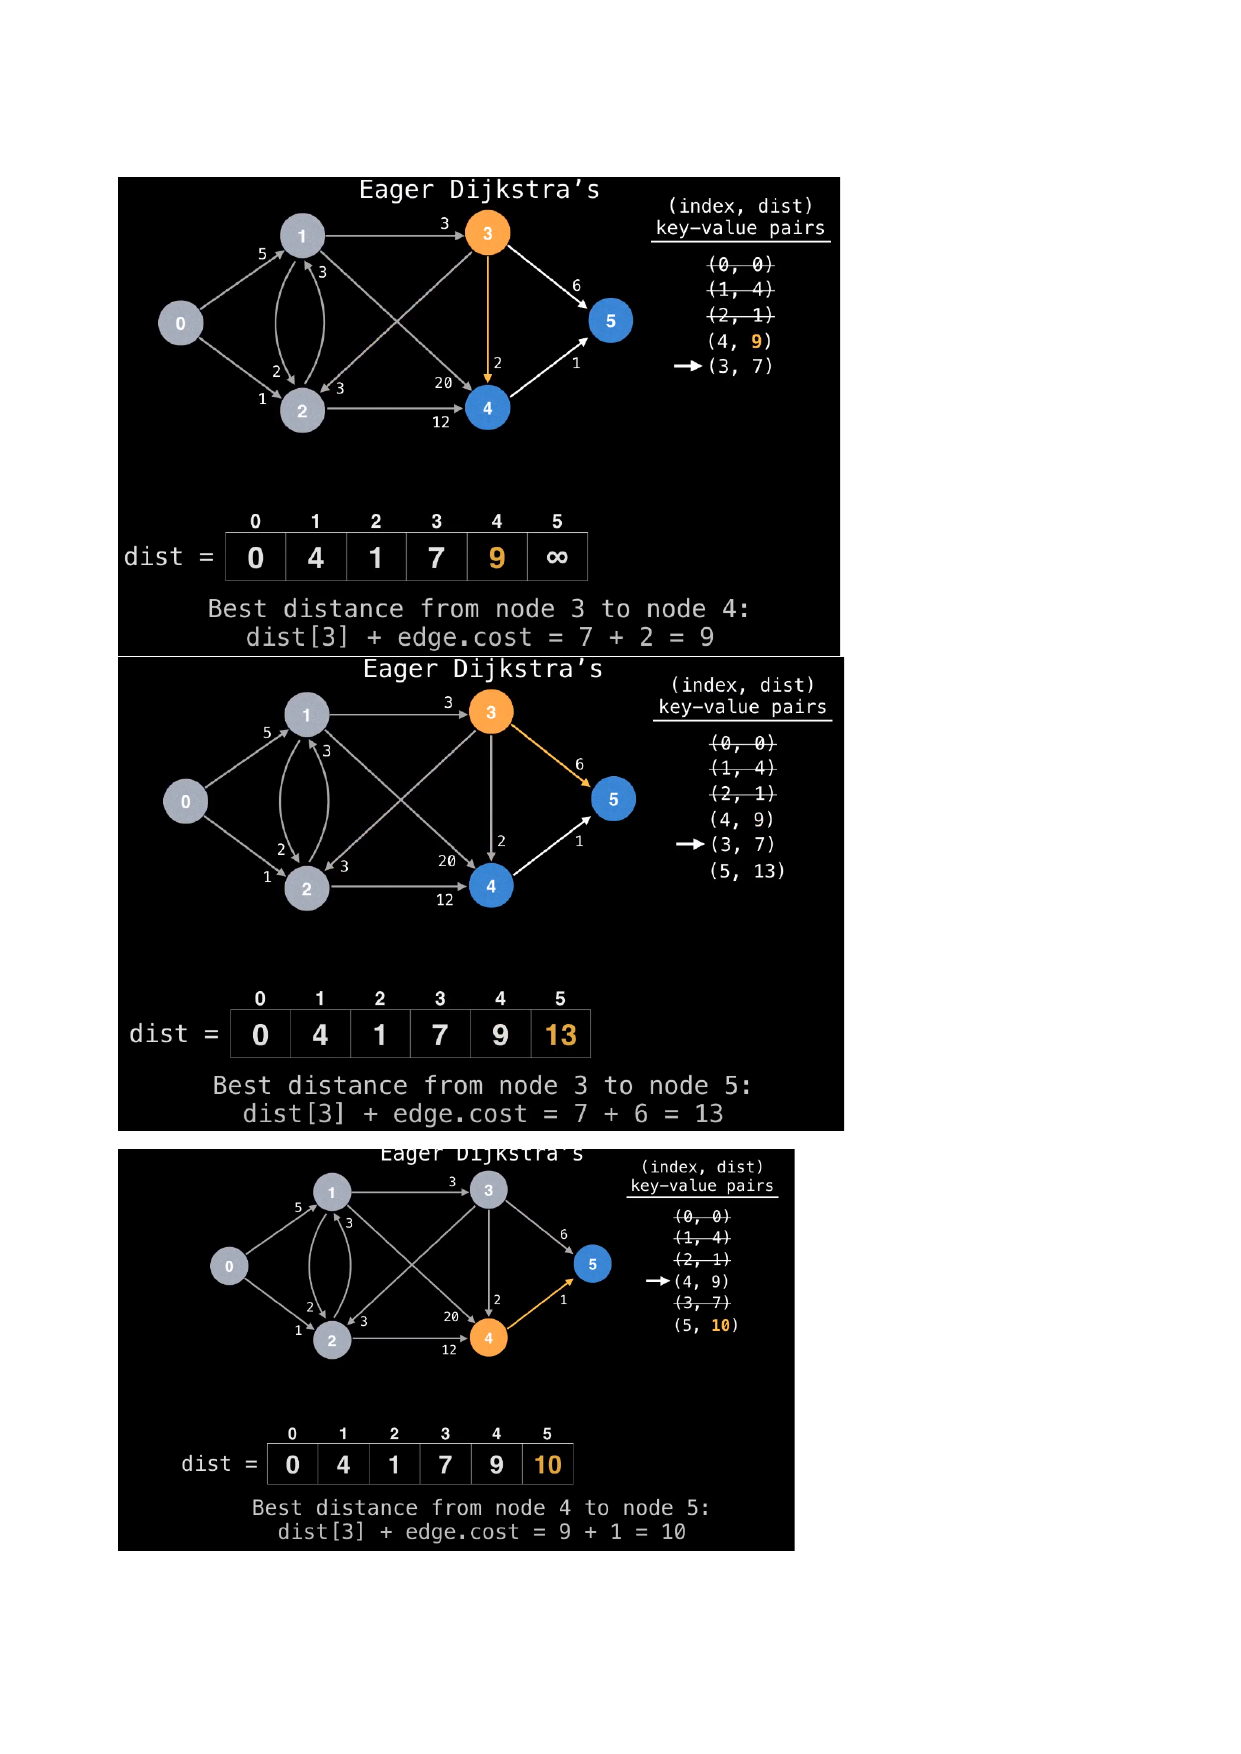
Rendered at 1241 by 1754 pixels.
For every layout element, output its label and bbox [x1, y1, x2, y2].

picture [118, 177, 841, 656]
picture [118, 1149, 795, 1551]
picture [118, 657, 845, 1131]
